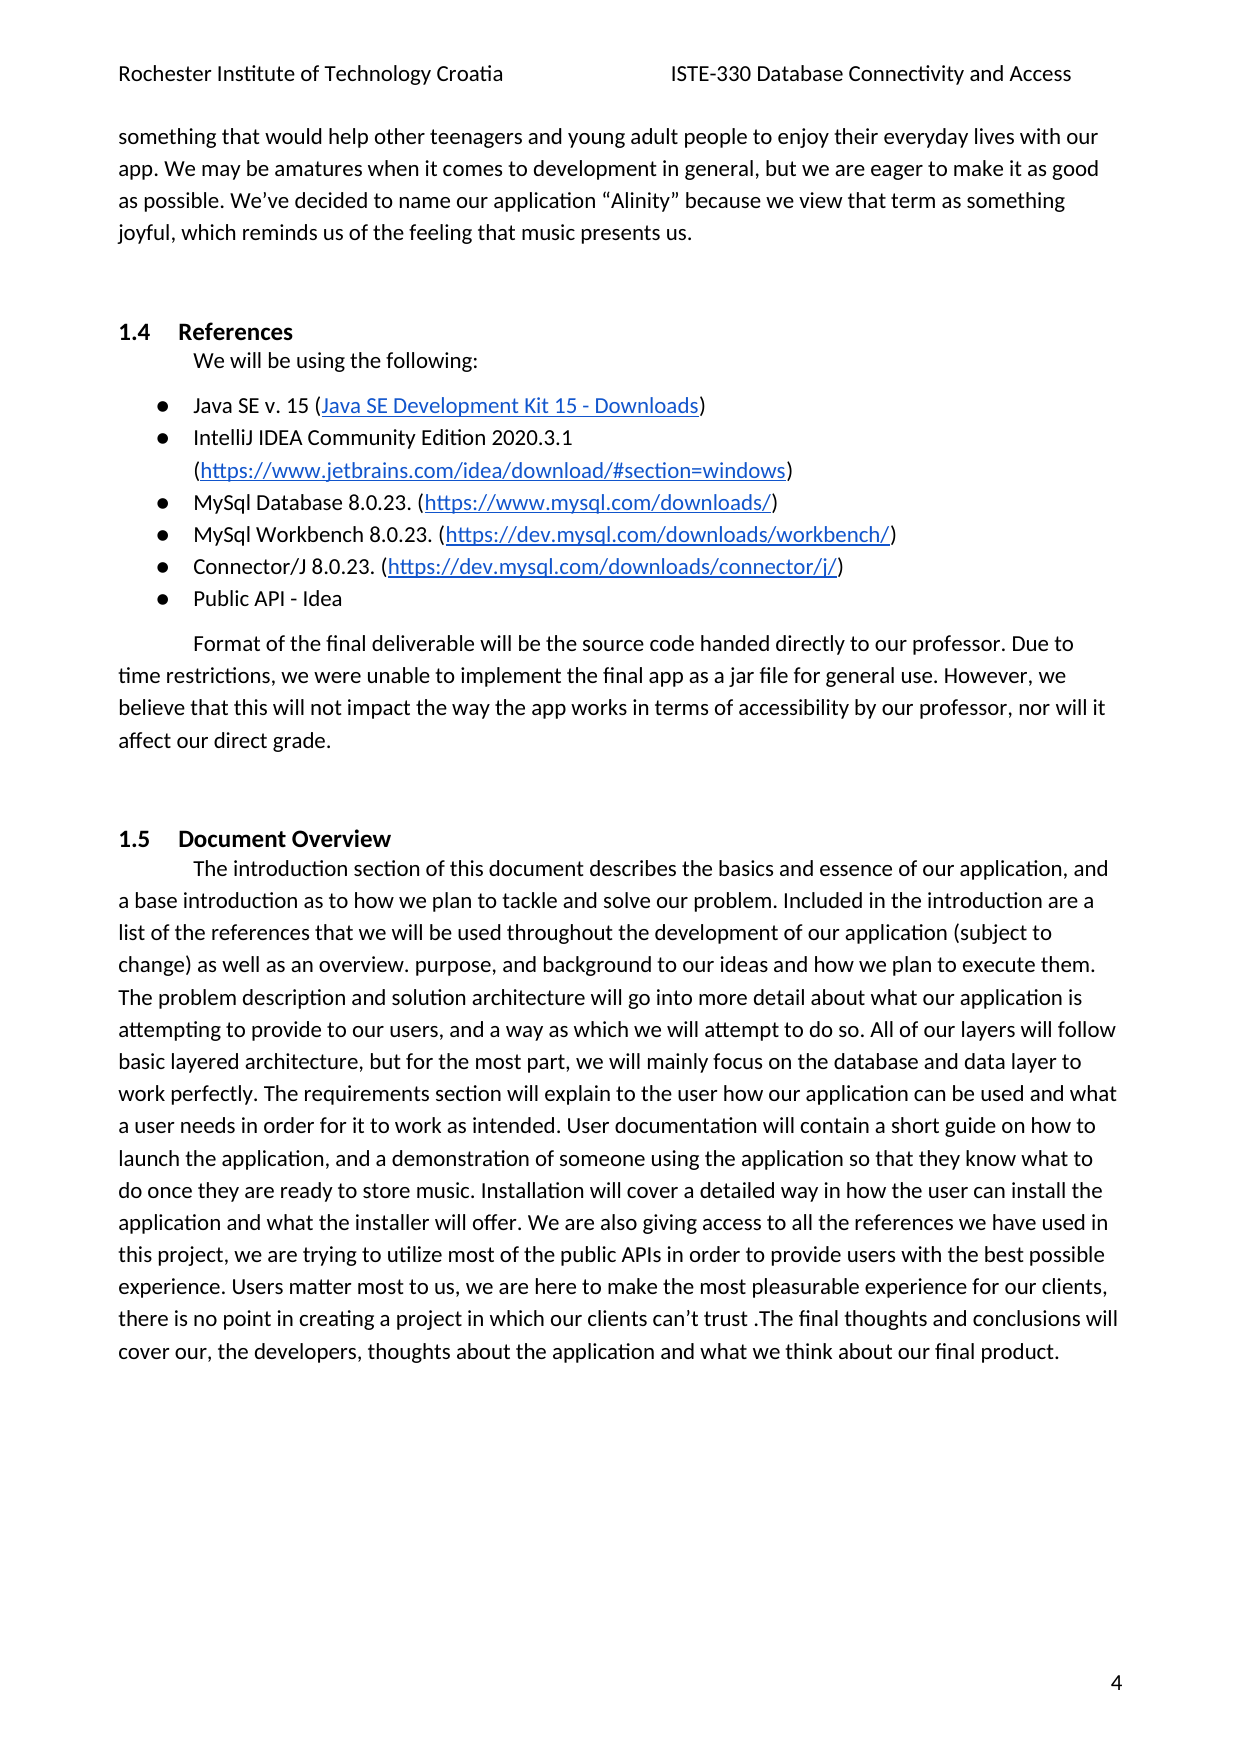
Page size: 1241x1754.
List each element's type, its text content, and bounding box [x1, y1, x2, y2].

subtitle References [118, 316, 1122, 347]
text The introduction section of this document describes the basics and essence of our application, and a base introduction as to how we plan to tackle and solve our problem. Included in the introduction are a list of the references that we will be used throughout the development of our application (subject to change) as well as an overview. purpose, and background to our ideas and how we plan to execute them. The problem description and solution architecture will go into more detail about what our application is attempting to provide to our users, and a way as which we will attempt to do so. All of our layers will follow basic layered architecture, but for the most part, we will mainly focus on the database and data layer to work perfectly. The requirements section will explain to the user how our application can be used and what a user needs in order for it to work as intended. User documentation will contain a short guide on how to launch the application, and a demonstration of someone using the application so that they know what to do once they are ready to store music. Installation will cover a detailed way in how the user can install the application and what the installer will offer. We are also giving access to all the references we have used in this project, we are trying to utilize most of the public APIs in order to provide users with the best possible experience. Users matter most to us, we are here to make the most pleasurable experience for our clients, there is no point in creating a project in which our clients can’t trust .The final thoughts and conclusions will cover our, the developers, thoughts about the application and what we think about our final product. [118, 854, 1122, 1365]
text We will be using the following: [118, 347, 1122, 375]
list MySql Database 8.0.23. (https://www.mysql.com/downloads/) [156, 488, 1122, 516]
text Format of the final deliverable will be the source code handed directly to our professor. Due to time restrictions, we were unable to implement the final app as a jar file for general use. However, we believe that this will not impact the way the app works in terms of accessibility by our professor, nor will it affect our direct grade. [118, 629, 1122, 754]
subtitle Document Overview [118, 823, 1122, 854]
list IntelliJ IDEA Community Edition 2020.3.1 (https://www.jetbrains.com/idea/download/#section=windows) [156, 423, 1122, 484]
list Connector/J 8.0.23. (https://dev.mysql.com/downloads/connector/j/) [156, 552, 1122, 580]
list Public API - Idea [156, 584, 1122, 612]
list MySql Workbench 8.0.23. (https://dev.mysql.com/downloads/workbench/) [156, 520, 1122, 548]
list Java SE v. 15 (Java SE Development Kit 15 - Downloads) [156, 391, 1122, 419]
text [118, 122, 1122, 246]
